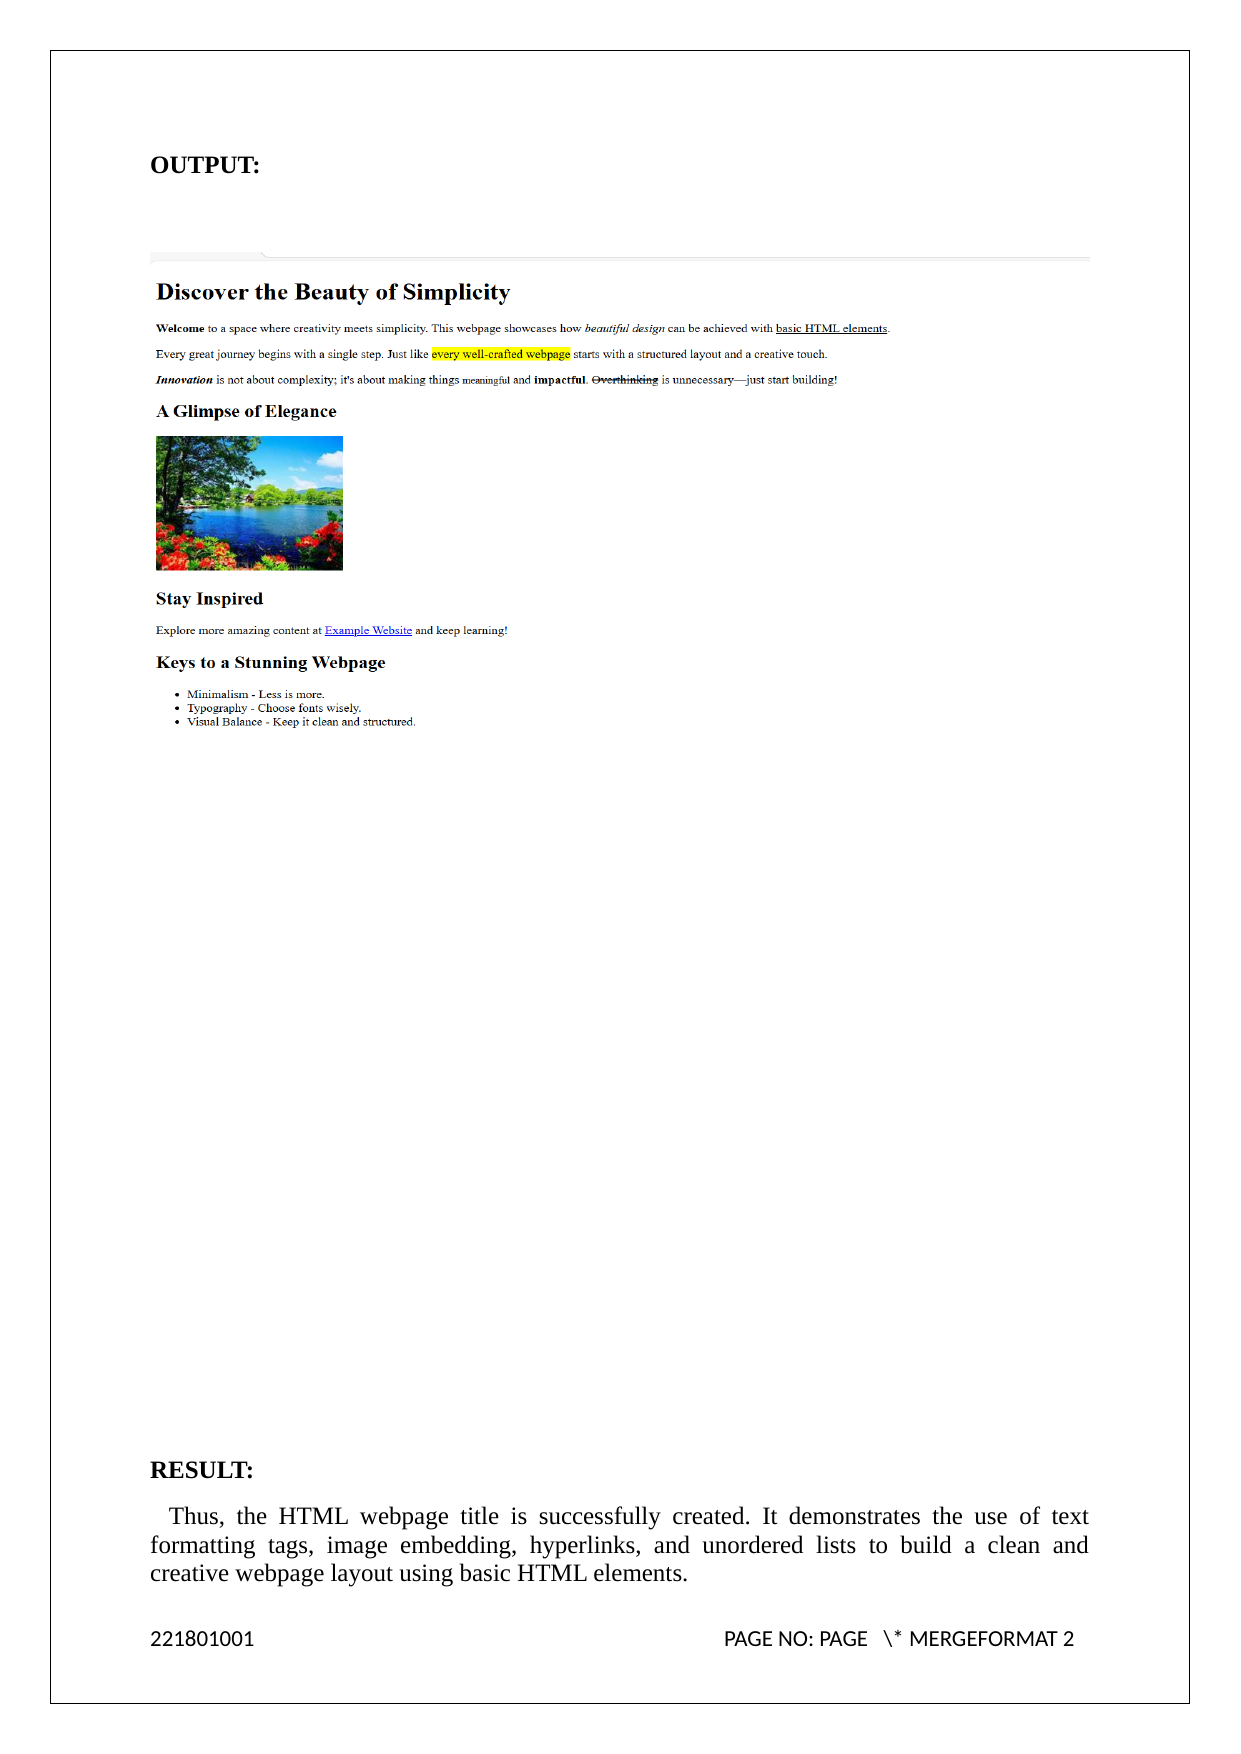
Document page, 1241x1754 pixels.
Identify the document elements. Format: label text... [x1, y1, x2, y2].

text RESULT: [150, 1456, 1090, 1484]
text Thus, the HTML webpage title is successfully created. It demonstrates the use of text formatting tags, image embedding, hyperlinks, and unordered lists to build a clean and creative webpage layout using basic HTML elements. [150, 1501, 1090, 1587]
picture [150, 252, 1091, 776]
text OUTPUT: [150, 150, 1090, 207]
